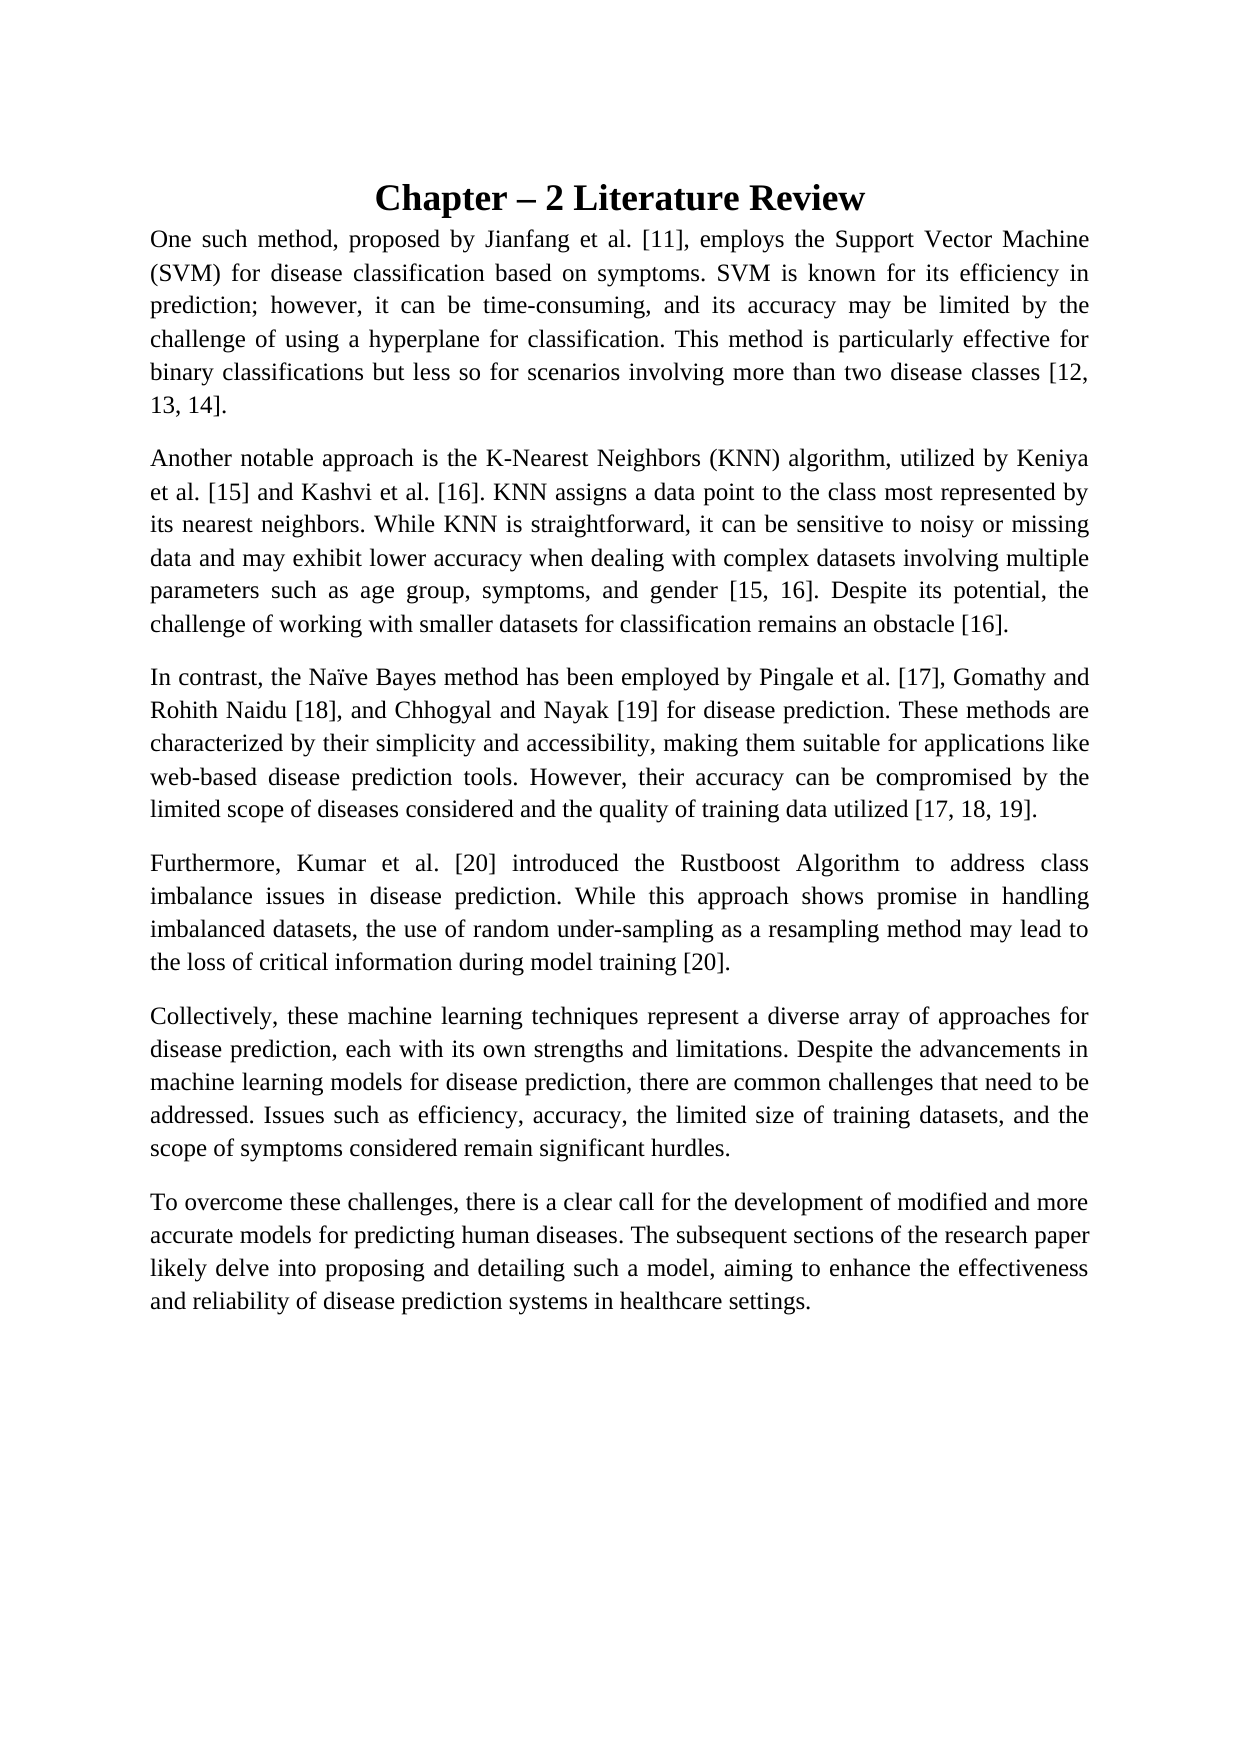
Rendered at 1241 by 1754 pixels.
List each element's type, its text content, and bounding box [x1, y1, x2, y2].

text Collectively, these machine learning techniques represent a diverse array of approaches for disease prediction, each with its own strengths and limitations. Despite the advancements in machine learning models for disease prediction, there are common challenges that need to be addressed. Issues such as efficiency, accuracy, the limited size of training datasets, and the scope of symptoms considered remain significant hurdles. [150, 1001, 1090, 1162]
text Another notable approach is the K-Nearest Neighbors (KNN) algorithm, utilized by Keniya et al. [15] and Kashvi et al. [16]. KNN assigns a data point to the class most represented by its nearest neighbors. While KNN is straightforward, it can be sensitive to noisy or missing data and may exhibit lower accuracy when dealing with complex datasets involving multiple parameters such as age group, symptoms, and gender [15, 16]. Despite its potential, the challenge of working with smaller datasets for classification remains an obstacle [16]. [150, 443, 1090, 637]
text In contrast, the Naïve Bayes method has been employed by Pingale et al. [17], Gomathy and Rohith Naidu [18], and Chhogyal and Nayak [19] for disease prediction. These methods are characterized by their simplicity and accessibility, making them suitable for applications like web-based disease prediction tools. However, their accuracy can be compromised by the limited scope of diseases considered and the quality of training data utilized [17, 18, 19]. [150, 662, 1090, 823]
text One such method, proposed by Jianfang et al. [11], employs the Support Vector Machine (SVM) for disease classification based on symptoms. SVM is known for its efficiency in prediction; however, it can be time-consuming, and its accuracy may be limited by the challenge of using a hyperplane for classification. This method is particularly effective for binary classifications but less so for scenarios involving more than two disease classes [12, 13, 14]. [150, 224, 1090, 418]
text Furthermore, Kumar et al. [20] introduced the Rustboost Algorithm to address class imbalance issues in disease prediction. While this approach shows promise in handling imbalanced datasets, the use of random under-sampling as a resampling method may lead to the loss of critical information during model training [20]. [150, 848, 1090, 976]
subtitle Chapter – 2 Literature Review [150, 175, 1090, 218]
text To overcome these challenges, there is a clear call for the development of modified and more accurate models for predicting human diseases. The subsequent sections of the research paper likely delve into proposing and detailing such a model, aiming to enhance the effectiveness and reliability of disease prediction systems in healthcare settings. [150, 1187, 1090, 1315]
